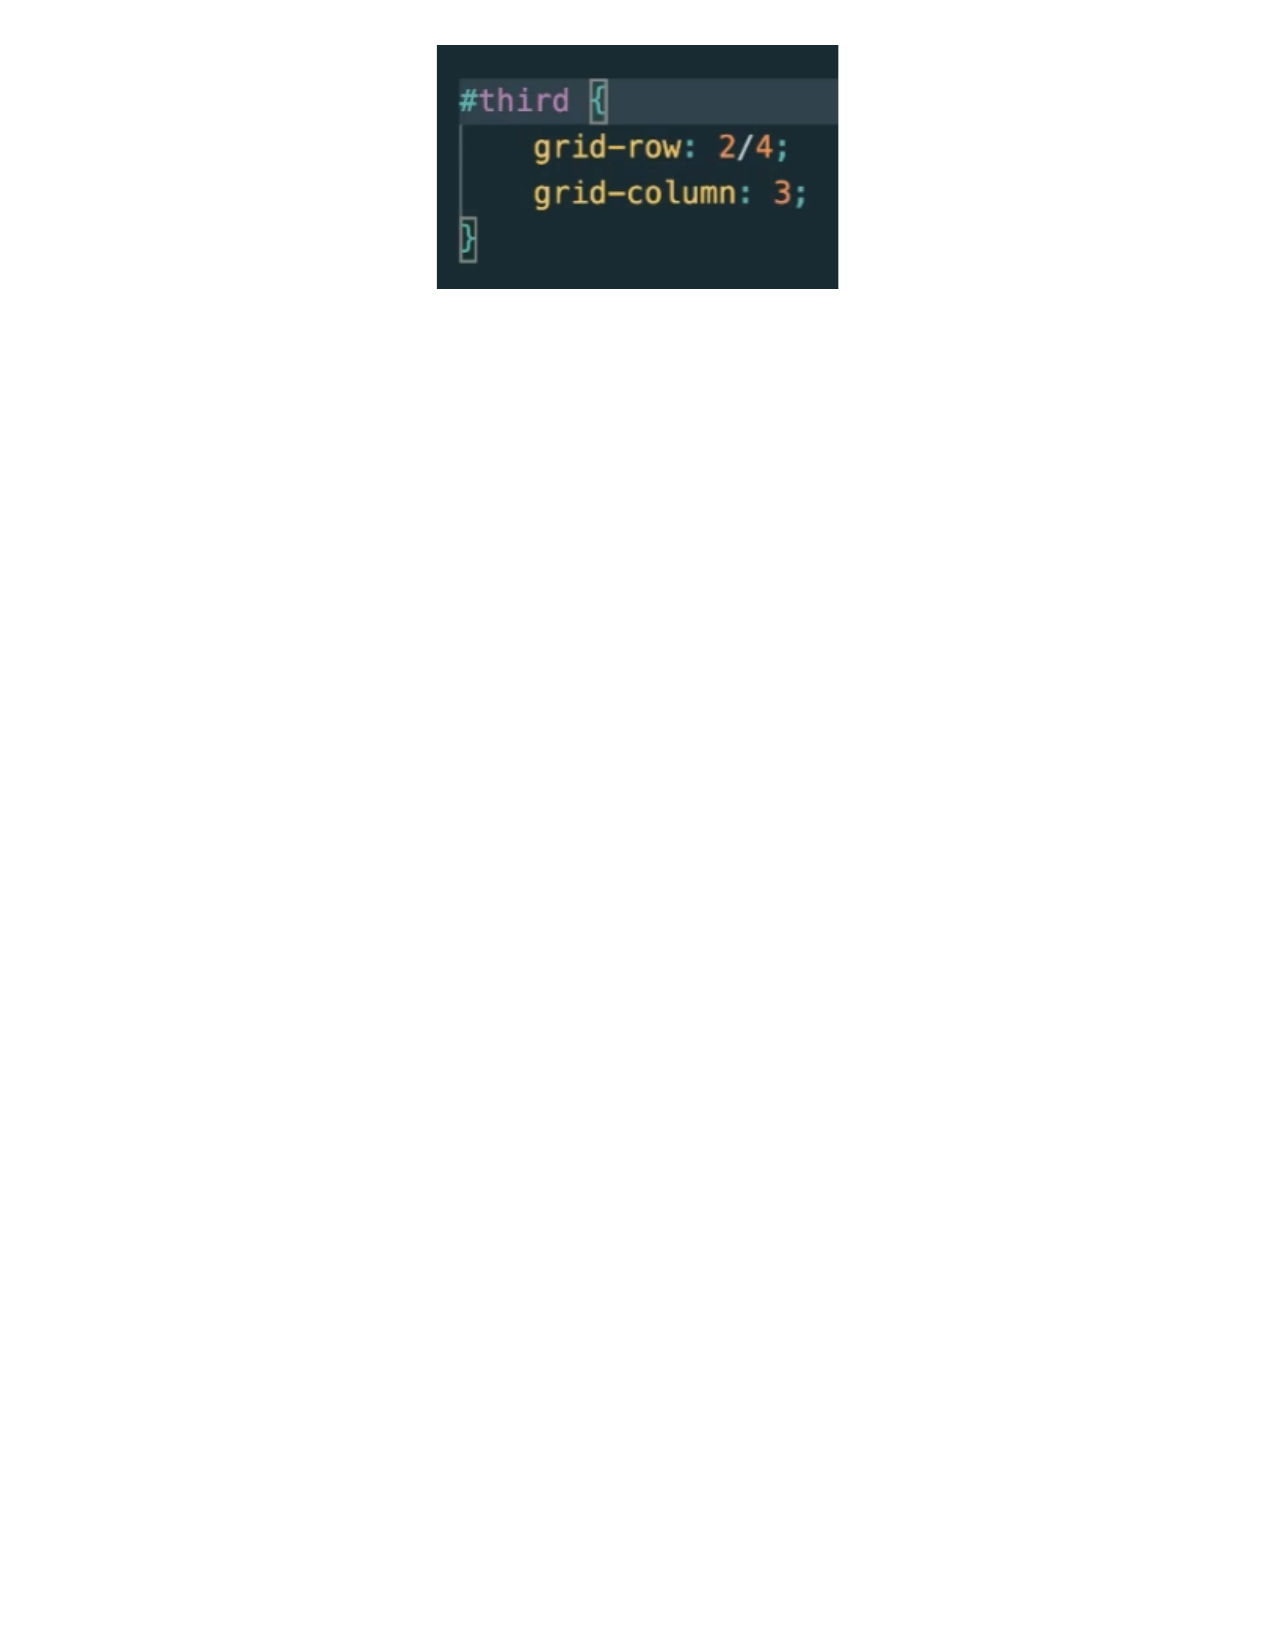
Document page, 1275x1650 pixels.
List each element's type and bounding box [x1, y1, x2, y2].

picture [436, 45, 839, 289]
